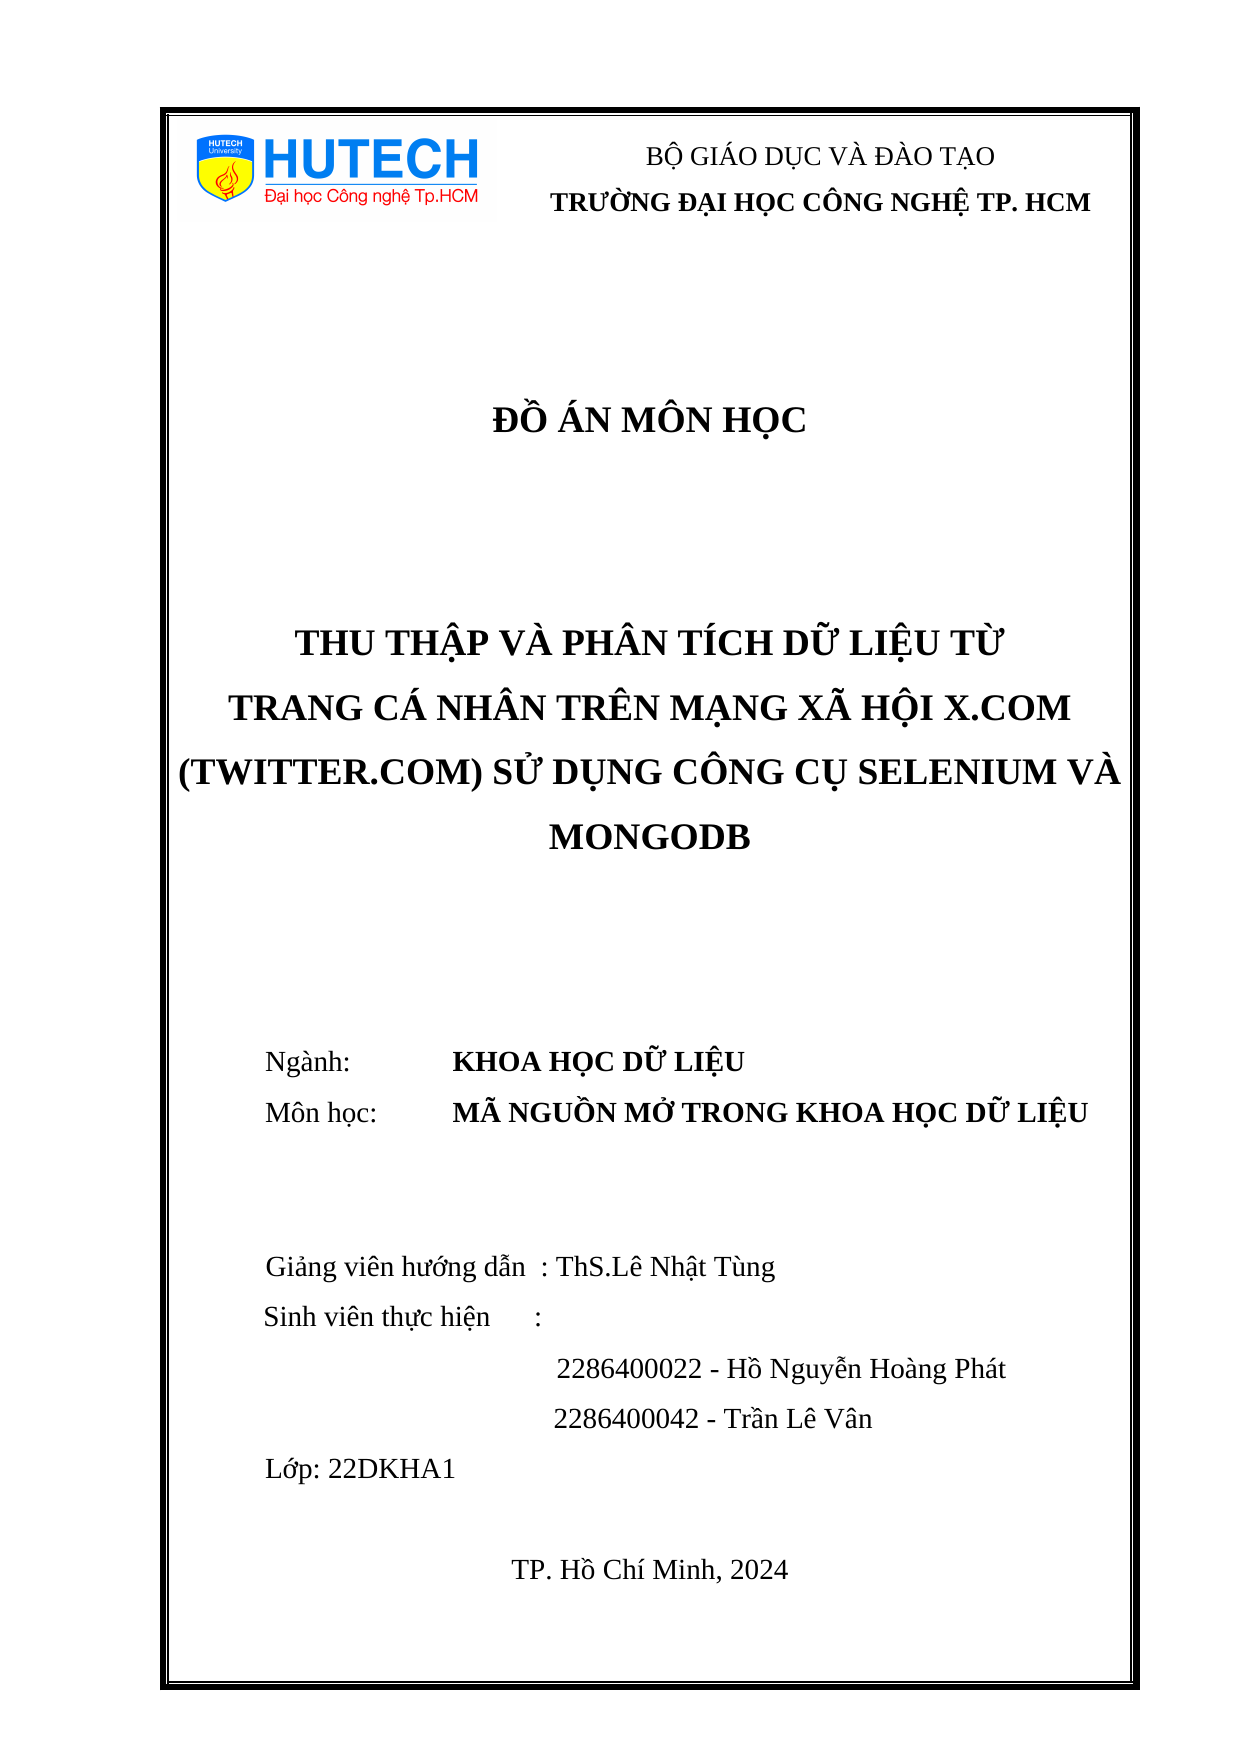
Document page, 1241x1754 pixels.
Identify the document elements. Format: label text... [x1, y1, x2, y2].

text ĐỒ ÁN MÔN HỌC [177, 398, 1122, 441]
picture [177, 118, 497, 222]
text Môn học: MÃ NGUỒN MỞ TRONG KHOA HỌC DỮ LIỆU [265, 1095, 1122, 1128]
text Giảng viên hướng dẫn : ThS.Lê Nhật Tùng [177, 1249, 1122, 1283]
text 2286400042 - Trần Lê Vân [177, 1401, 1122, 1435]
table_header BỘ GIÁO DỤC VÀ ĐÀO TẠO TRƯỜNG ĐẠI HỌC CÔNG NGHỆ TP. HCM [508, 118, 1130, 236]
text THU THẬP VÀ PHÂN TÍCH DỮ LIỆU TỪ [177, 620, 1122, 663]
table_header [169, 118, 508, 236]
text TP. Hồ Chí Minh, 2024 [177, 1552, 1122, 1586]
text Sinh viên thực hiện : [177, 1299, 1122, 1333]
text TRANG CÁ NHÂN TRÊN MẠNG XÃ HỘI X.COM (TWITTER.COM) SỬ DỤNG CÔNG CỤ SELENIUM VÀ MONGODB [177, 685, 1122, 858]
text 2286400022 - Hồ Nguyễn Hoàng Phát [177, 1351, 1122, 1384]
text Lớp: 22DKHA1 [177, 1452, 1122, 1485]
text Ngành: KHOA HỌC DỮ LIỆU [265, 1044, 1122, 1078]
